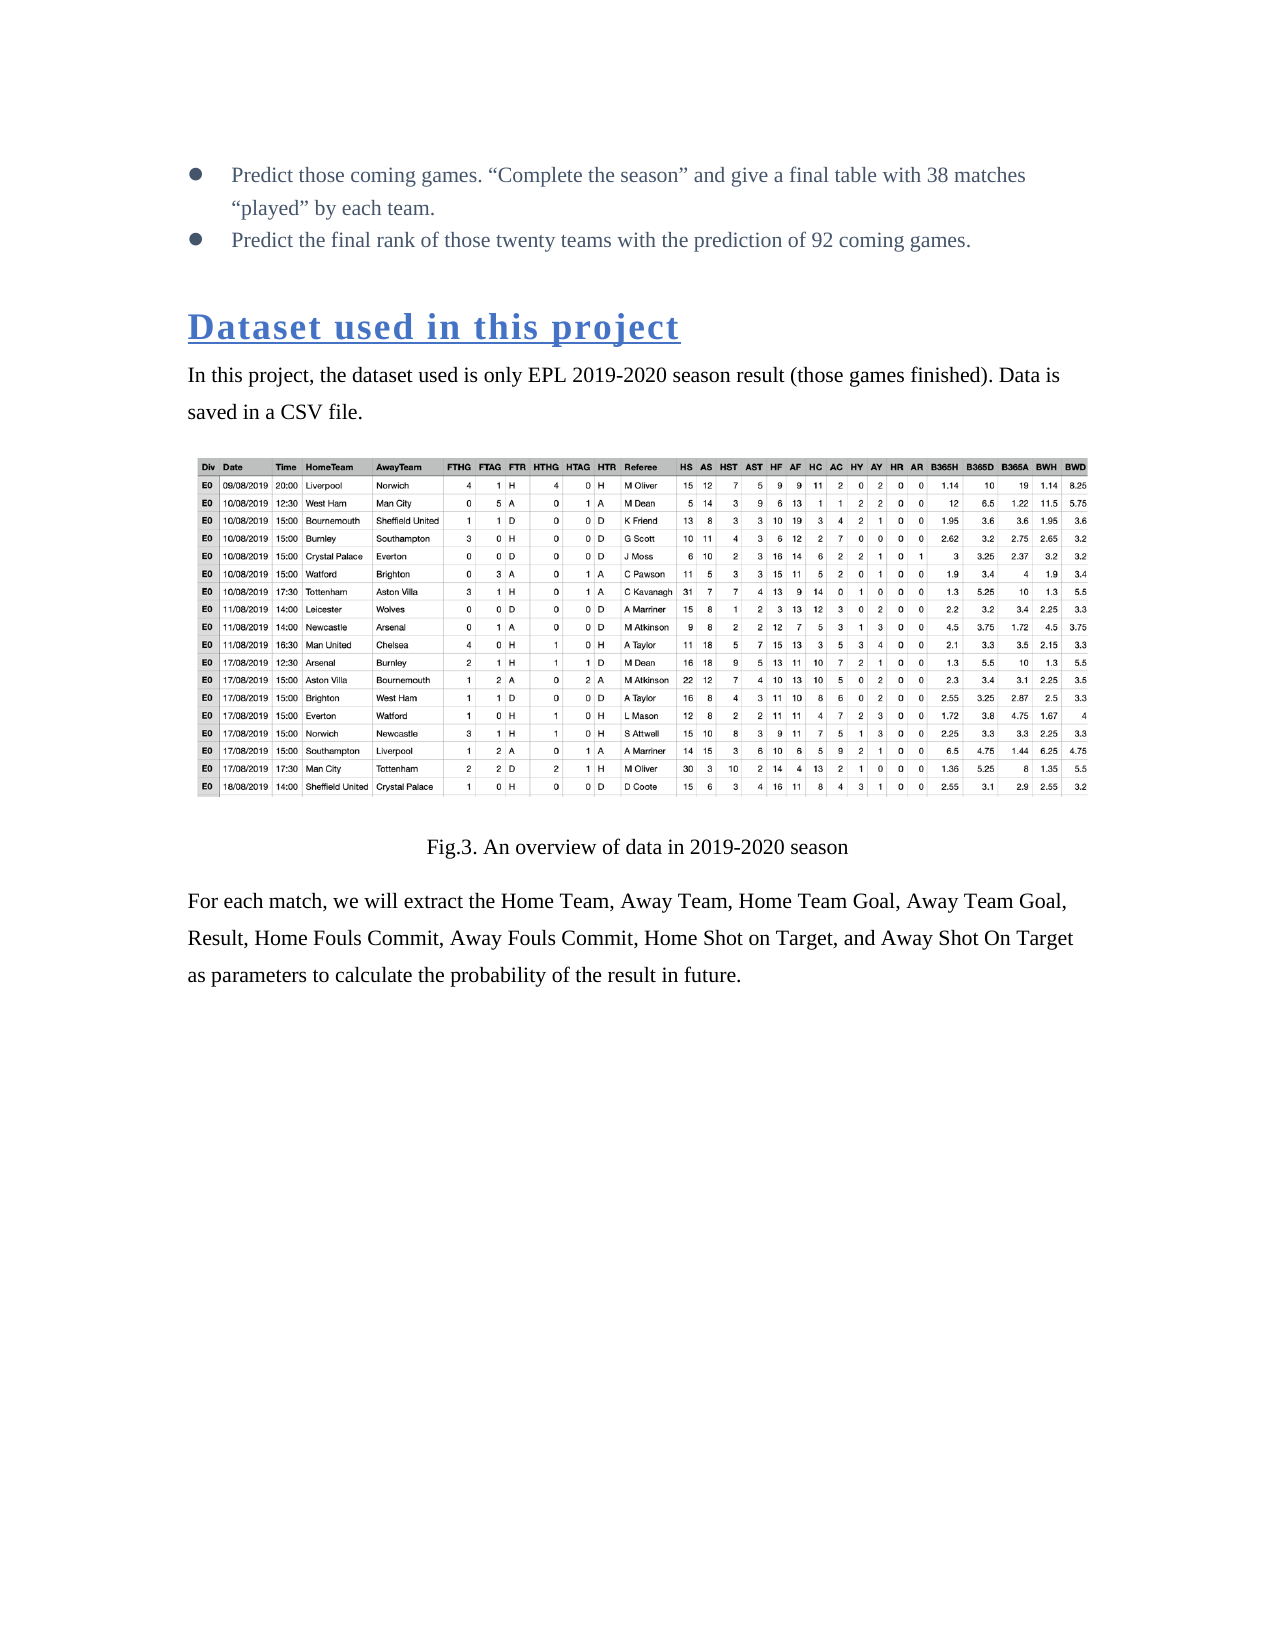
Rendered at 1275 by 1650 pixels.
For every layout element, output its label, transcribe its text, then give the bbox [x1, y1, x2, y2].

text In this project, the dataset used is only EPL 2019-2020 season result (those games finished). Data is saved in a CSV file. [187, 359, 1087, 428]
list Predict the final rank of those twenty teams with the prediction of 92 coming games. [187, 224, 1087, 256]
subtitle Dataset used in this project [187, 294, 1087, 359]
text Fig.3. An overview of data in 2019-2020 season [187, 830, 1087, 863]
picture [187, 450, 1088, 797]
text For each match, we will extract the Home Team, Away Team, Home Team Goal, Away Team Goal, Result, Home Fouls Commit, Away Fouls Commit, Home Shot on Target, and Away Shot On Target as parameters to calculate the probability of the result in future. [187, 885, 1087, 991]
list Predict those coming games. “Complete the season” and give a final table with 38 matches “played” by each team. [187, 159, 1087, 224]
